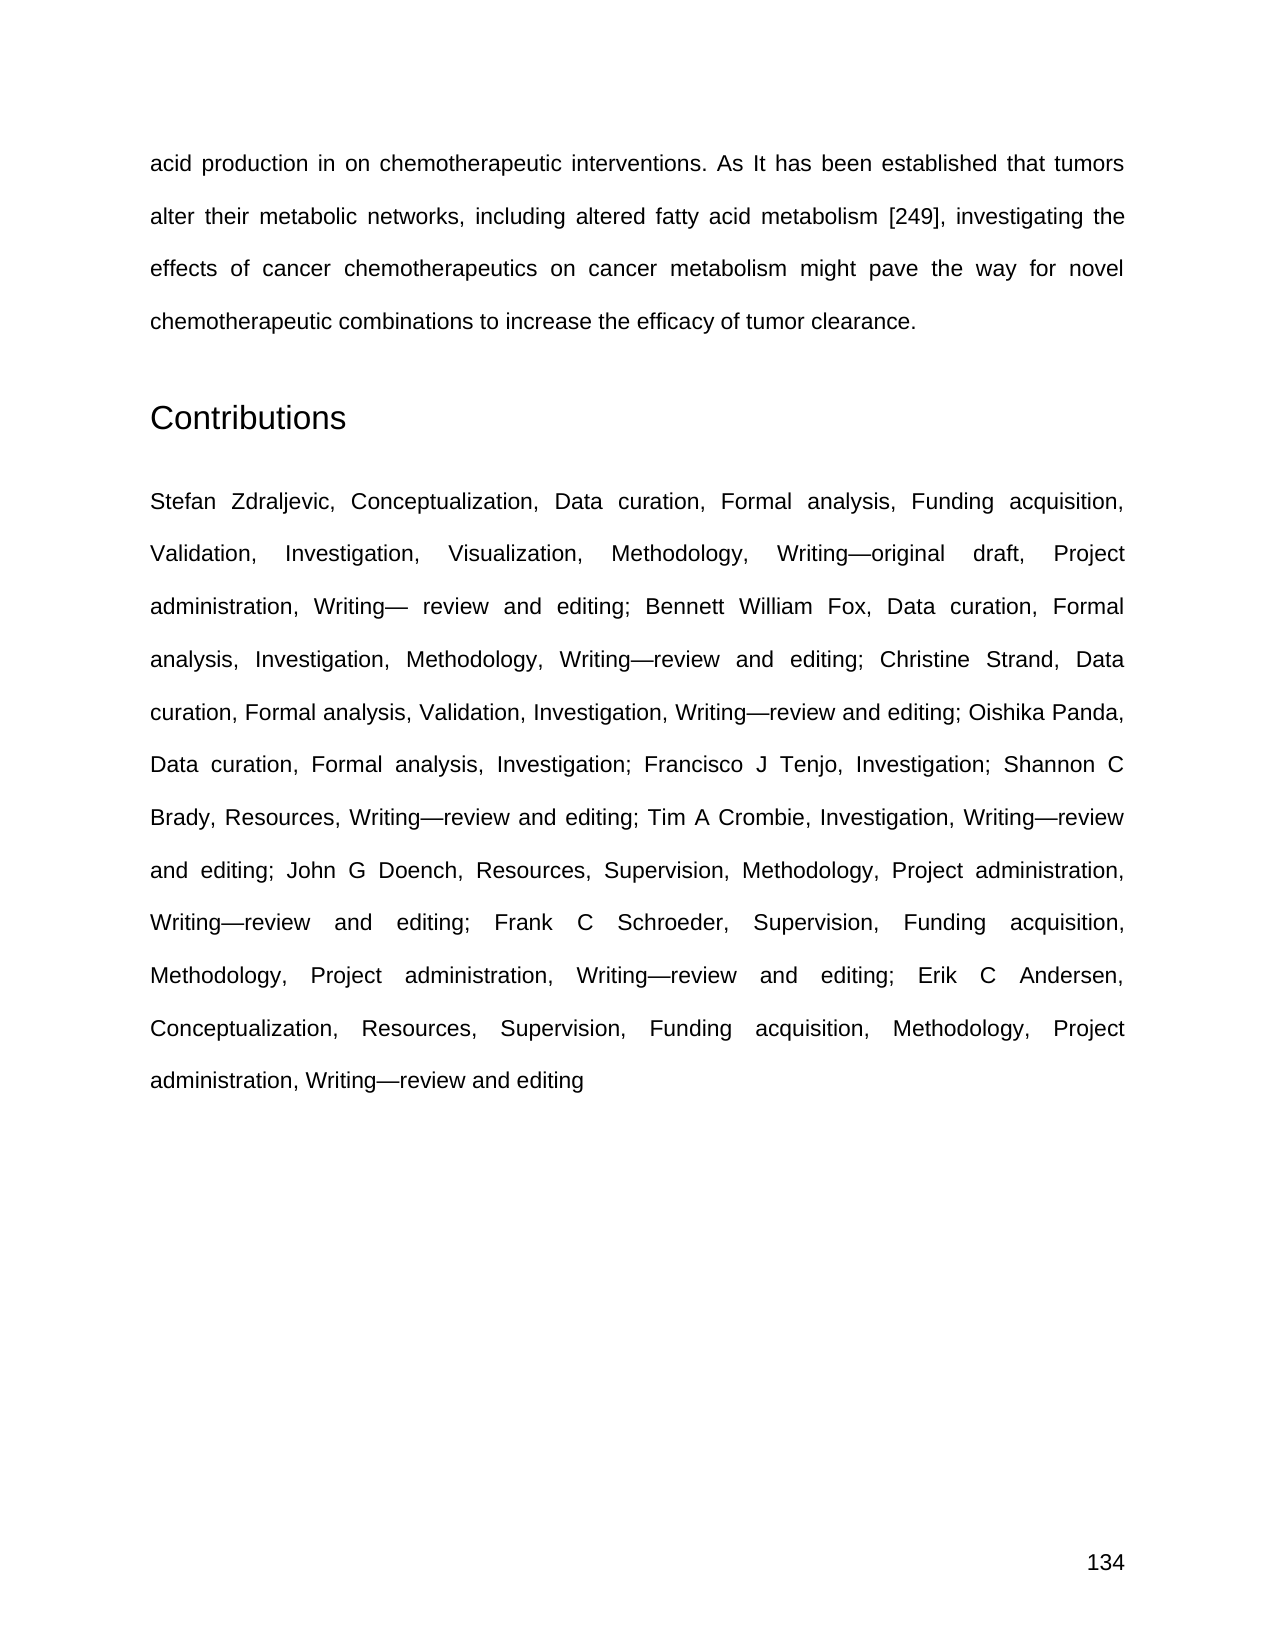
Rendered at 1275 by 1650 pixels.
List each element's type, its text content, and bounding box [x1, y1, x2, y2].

text Stefan Zdraljevic, Conceptualization, Data curation, Formal analysis, Funding acquisition, Validation, Investigation, Visualization, Methodology, Writing—original draft, Project administration, Writing— review and editing; Bennett William Fox, Data curation, Formal analysis, Investigation, Methodology, Writing—review and editing; Christine Strand, Data curation, Formal analysis, Validation, Investigation, Writing—review and editing; Oishika Panda, Data curation, Formal analysis, Investigation; Francisco J Tenjo, Investigation; Shannon C Brady, Resources, Writing—review and editing; Tim A Crombie, Investigation, Writing—review and editing; John G Doench, Resources, Supervision, Methodology, Project administration, Writing—review and editing; Frank C Schroeder, Supervision, Funding acquisition, Methodology, Project administration, Writing—review and editing; Erik C Andersen, Conceptualization, Resources, Supervision, Funding acquisition, Methodology, Project administration, Writing—review and editing [150, 488, 1125, 1094]
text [150, 150, 1125, 334]
subtitle Contributions [150, 398, 1125, 437]
